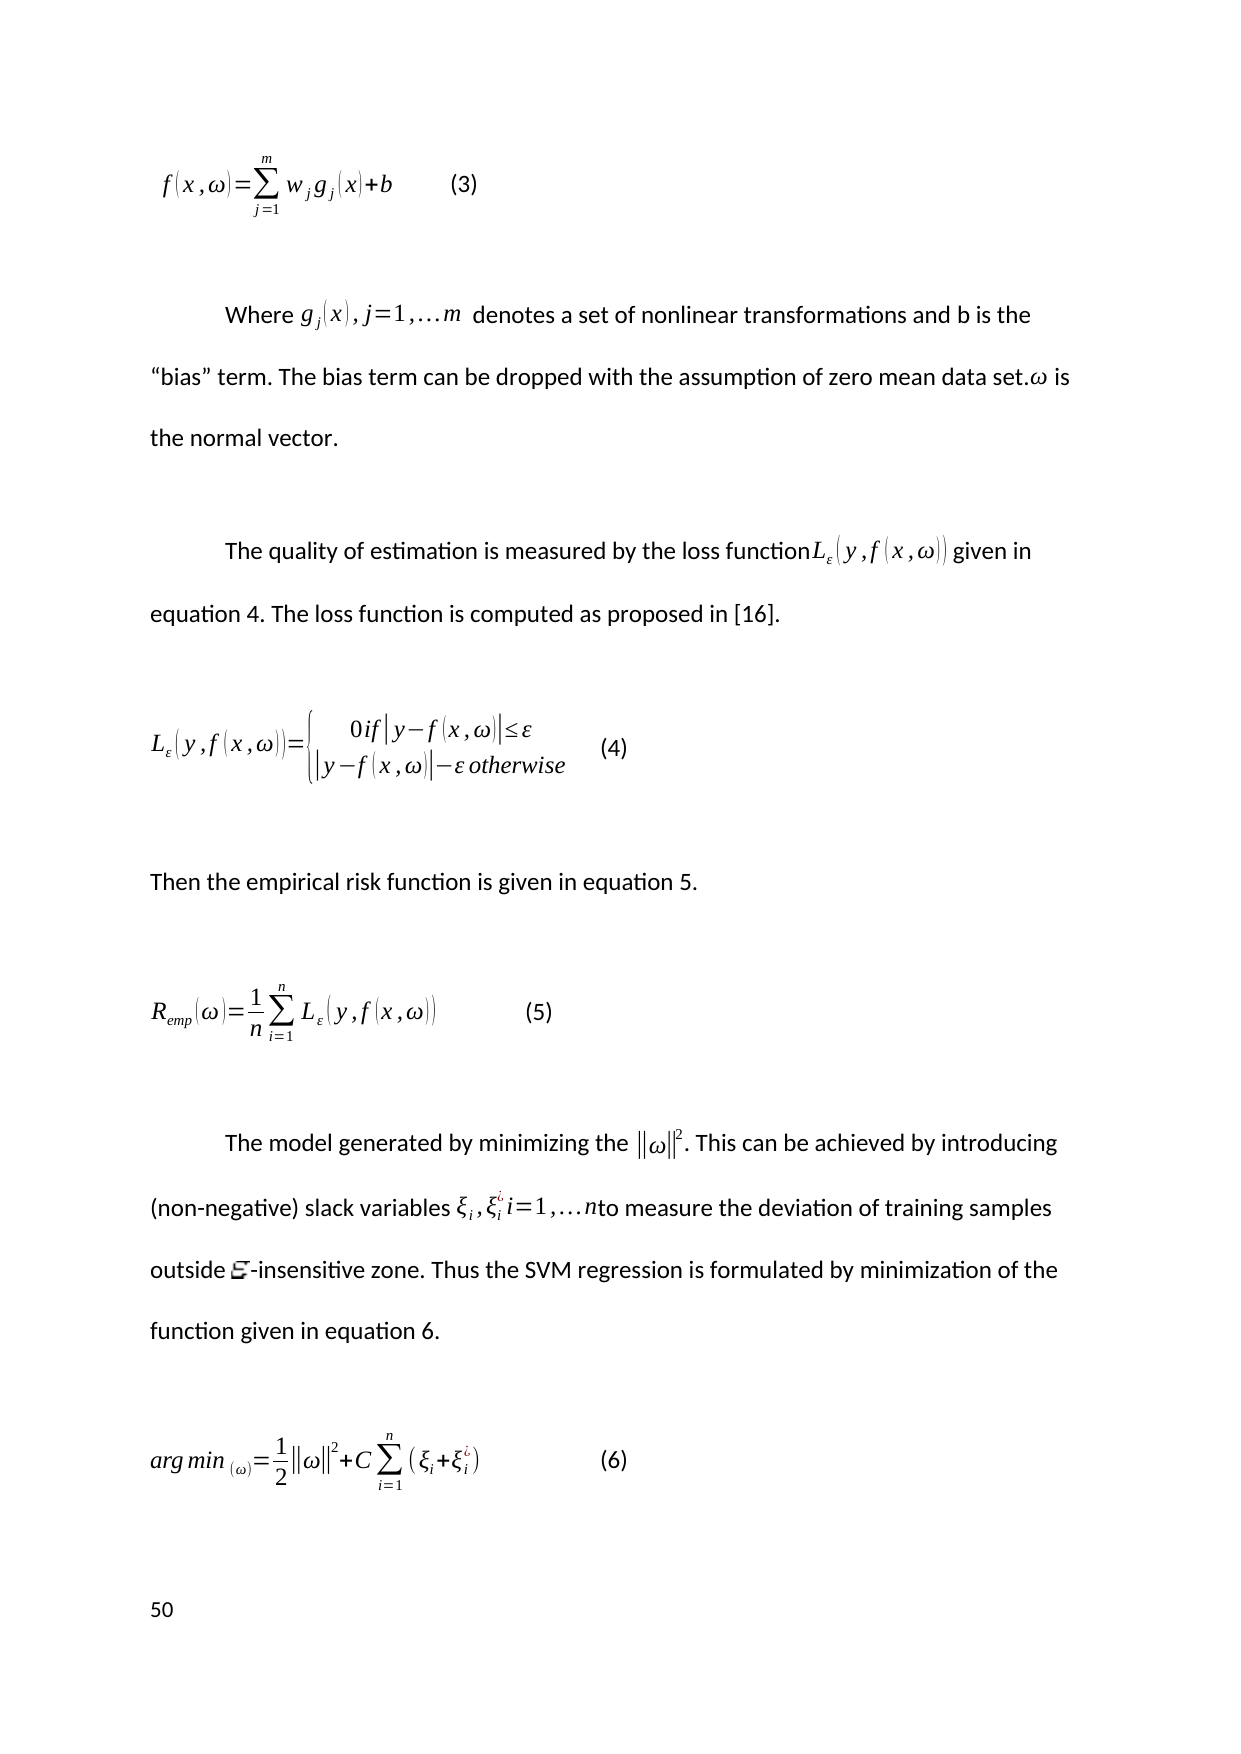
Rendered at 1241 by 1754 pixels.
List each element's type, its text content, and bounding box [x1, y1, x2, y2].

text (4) [150, 709, 1090, 786]
text Then the empirical risk function is given in equation 5. [150, 866, 1090, 897]
text The quality of estimation is measured by the loss function given in equation 4. The loss function is computed as proposed in [16]. [150, 533, 1090, 629]
text (6) [150, 1426, 1090, 1493]
text Where denotes a set of nonlinear transformations and b is the “bias” term. The bias term can be dropped with the assumption of zero mean data set. is the normal vector. [150, 298, 1090, 453]
text (3) [150, 150, 1090, 217]
text (5) [150, 977, 1090, 1045]
picture [231, 1261, 250, 1279]
text The model generated by minimizing the . This can be achieved by introducing (non-negative) slack variables to measure the deviation of training samples outside -insensitive zone. Thus the SVM regression is formulated by minimization of the function given in equation 6. [150, 1125, 1090, 1346]
